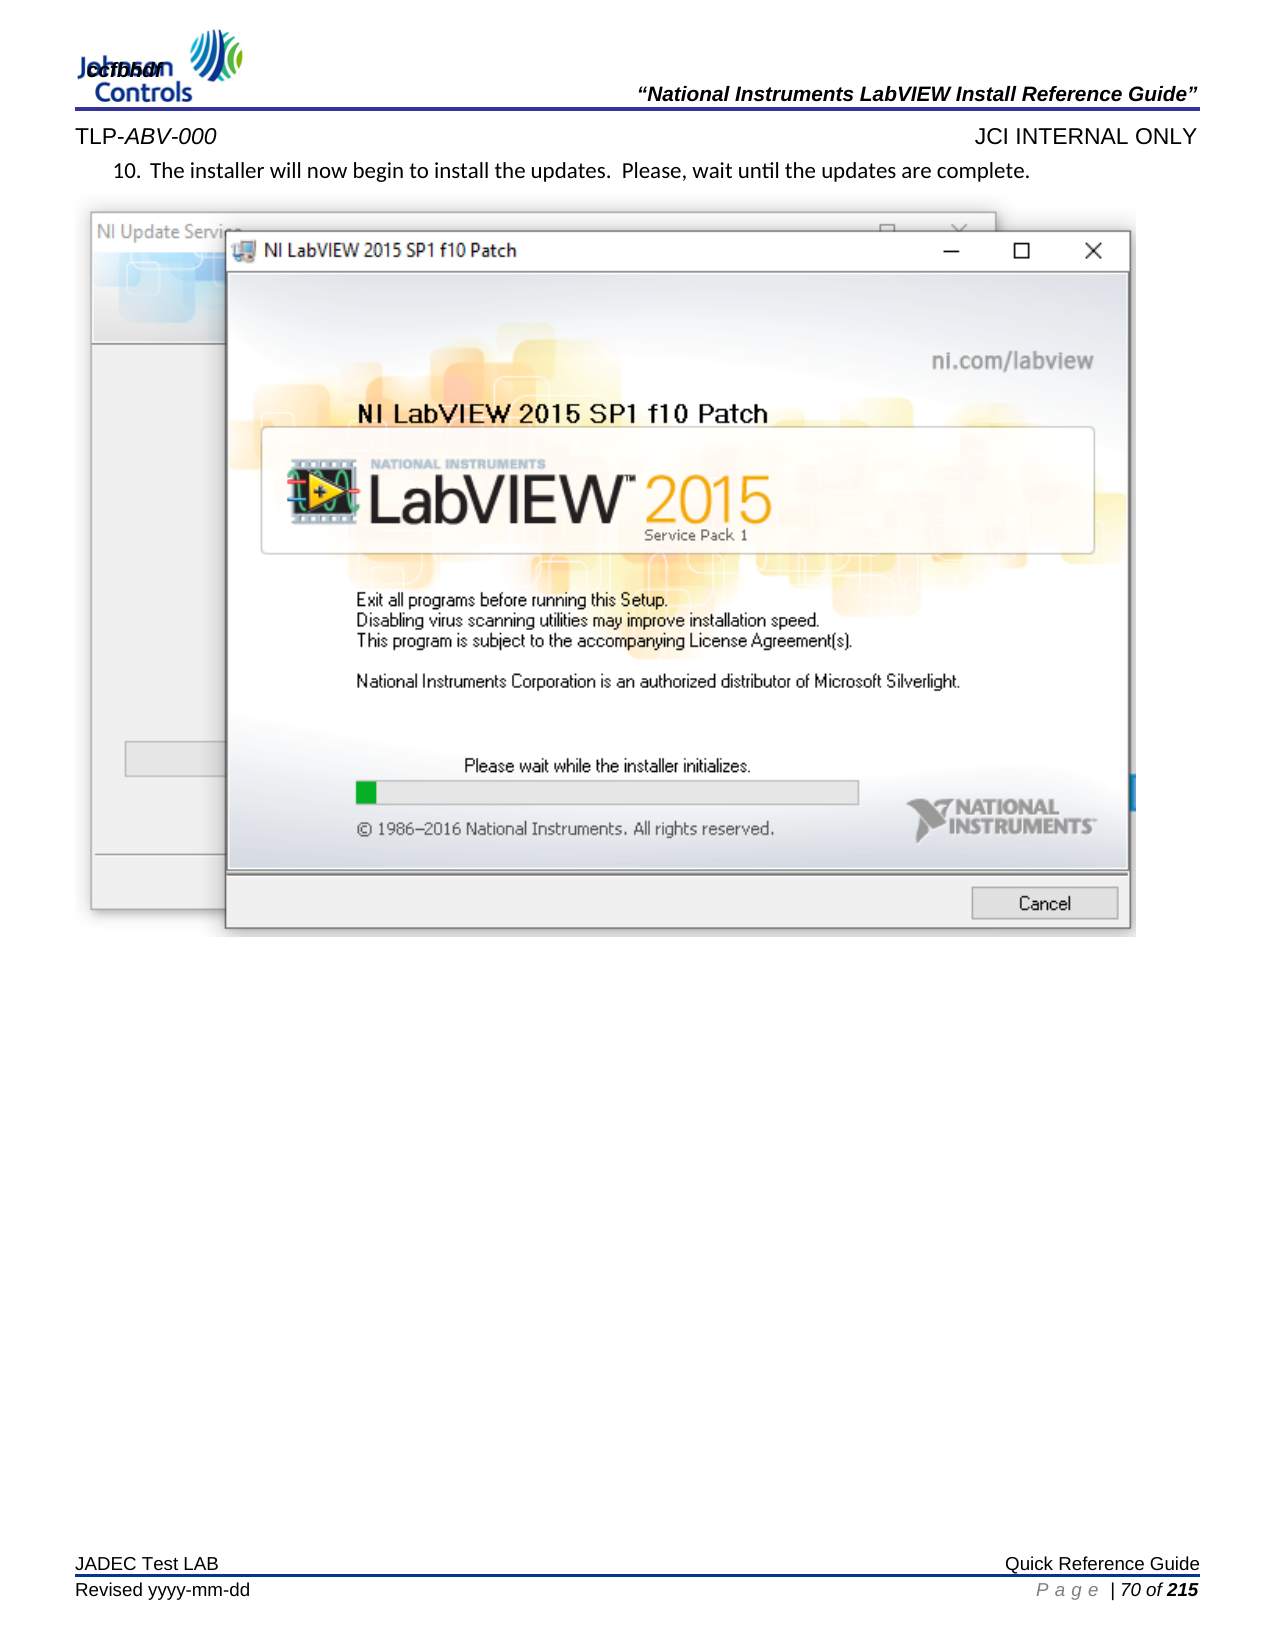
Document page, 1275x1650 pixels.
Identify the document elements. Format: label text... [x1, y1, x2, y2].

picture [75, 194, 1136, 937]
picture [76, 26, 246, 105]
list The installer will now begin to install the updates. Please, wait until the updates are complete. [112, 156, 1200, 184]
